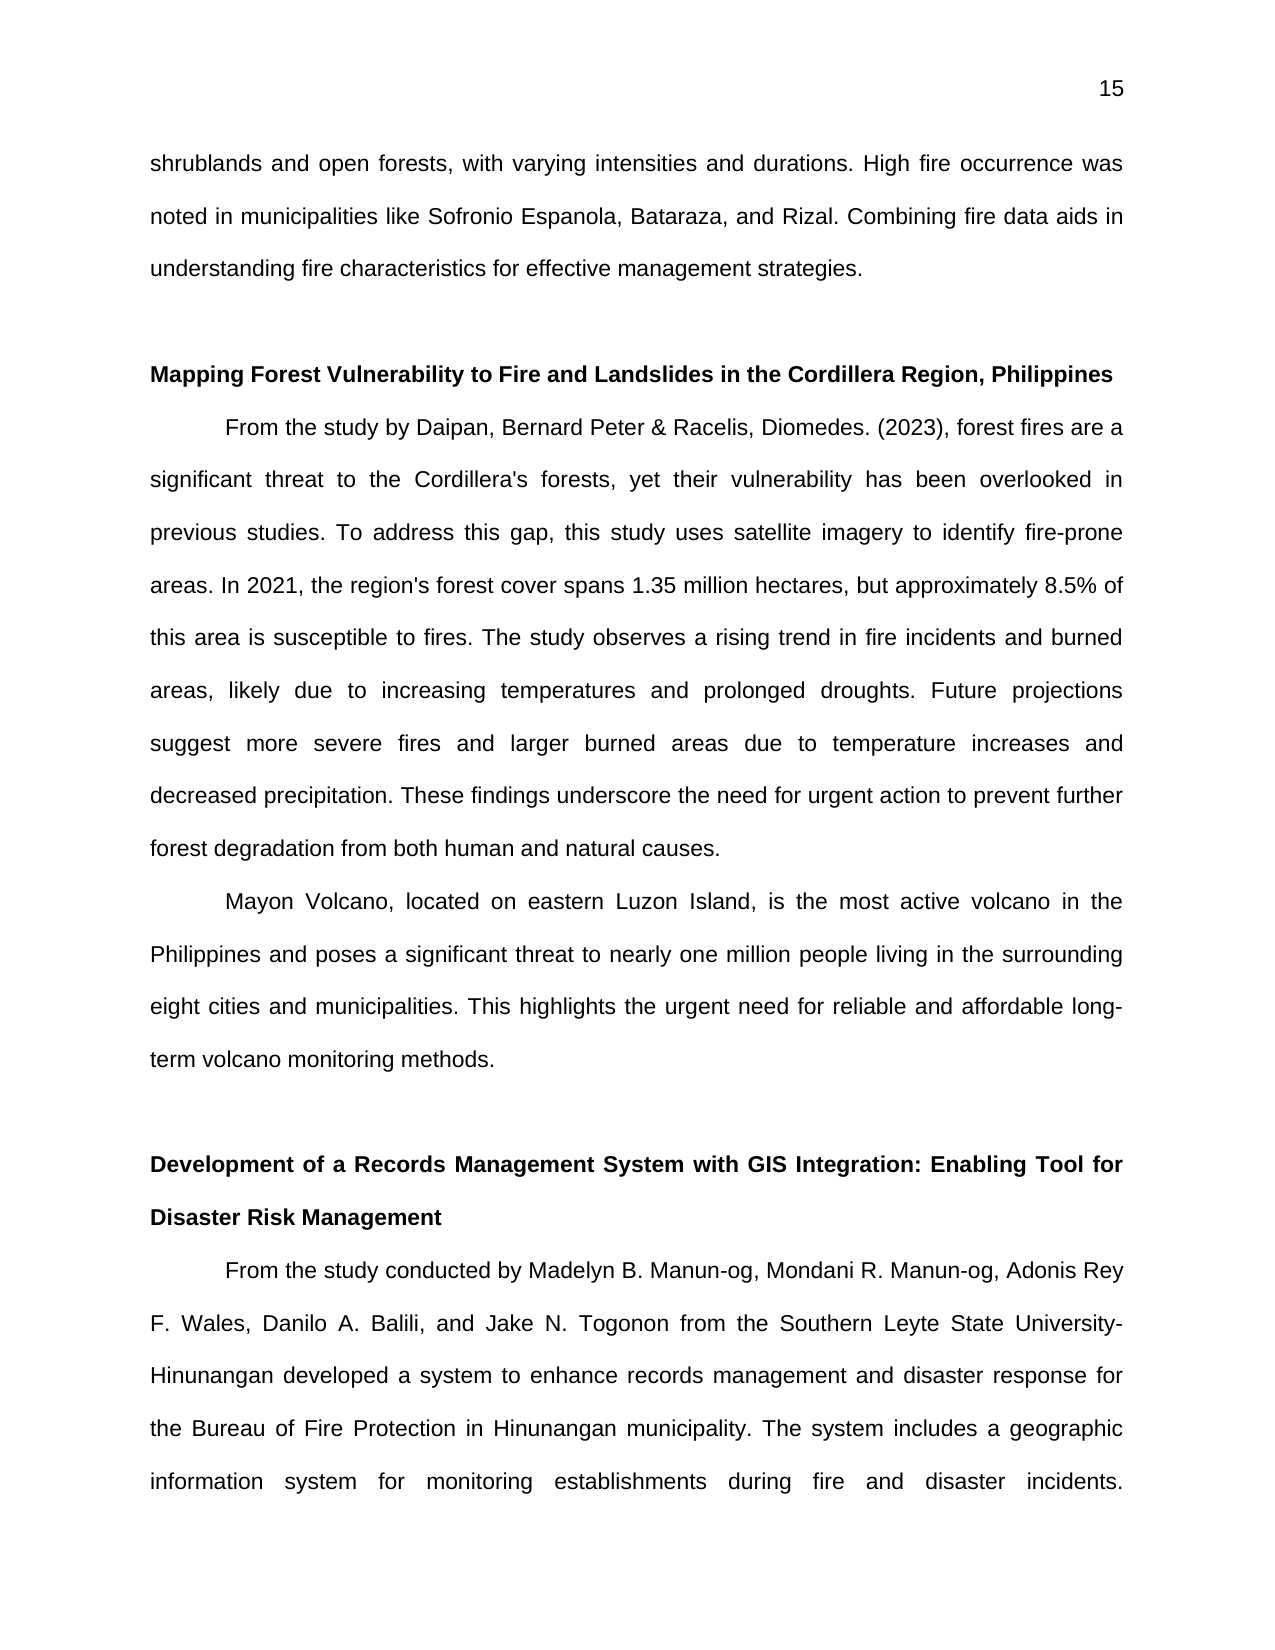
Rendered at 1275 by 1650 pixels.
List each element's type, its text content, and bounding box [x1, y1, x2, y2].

text Mapping Forest Vulnerability to Fire and Landslides in the Cordillera Region, Philippines [150, 361, 1124, 387]
text From the study by Daipan, Bernard Peter & Racelis, Diomedes. (2023), forest fires are a significant threat to the Cordillera's forests, yet their vulnerability has been overlooked in previous studies. To address this gap, this study uses satellite imagery to identify fire-prone areas. In 2021, the region's forest cover spans 1.35 million hectares, but approximately 8.5% of this area is susceptible to fires. The study observes a rising trend in fire incidents and burned areas, likely due to increasing temperatures and prolonged droughts. Future projections suggest more severe fires and larger burned areas due to temperature increases and decreased precipitation. These findings underscore the need for urgent action to prevent further forest degradation from both human and natural causes. [150, 413, 1124, 862]
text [150, 150, 1124, 282]
text Development of a Records Management System with GIS Integration: Enabling Tool for Disaster Risk Management [150, 1151, 1124, 1231]
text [150, 1257, 1124, 1494]
text Mayon Volcano, located on eastern Luzon Island, is the most active volcano in the Philippines and poses a significant threat to nearly one million people living in the surrounding eight cities and municipalities. This highlights the urgent need for reliable and affordable long-term volcano monitoring methods. [150, 888, 1124, 1072]
